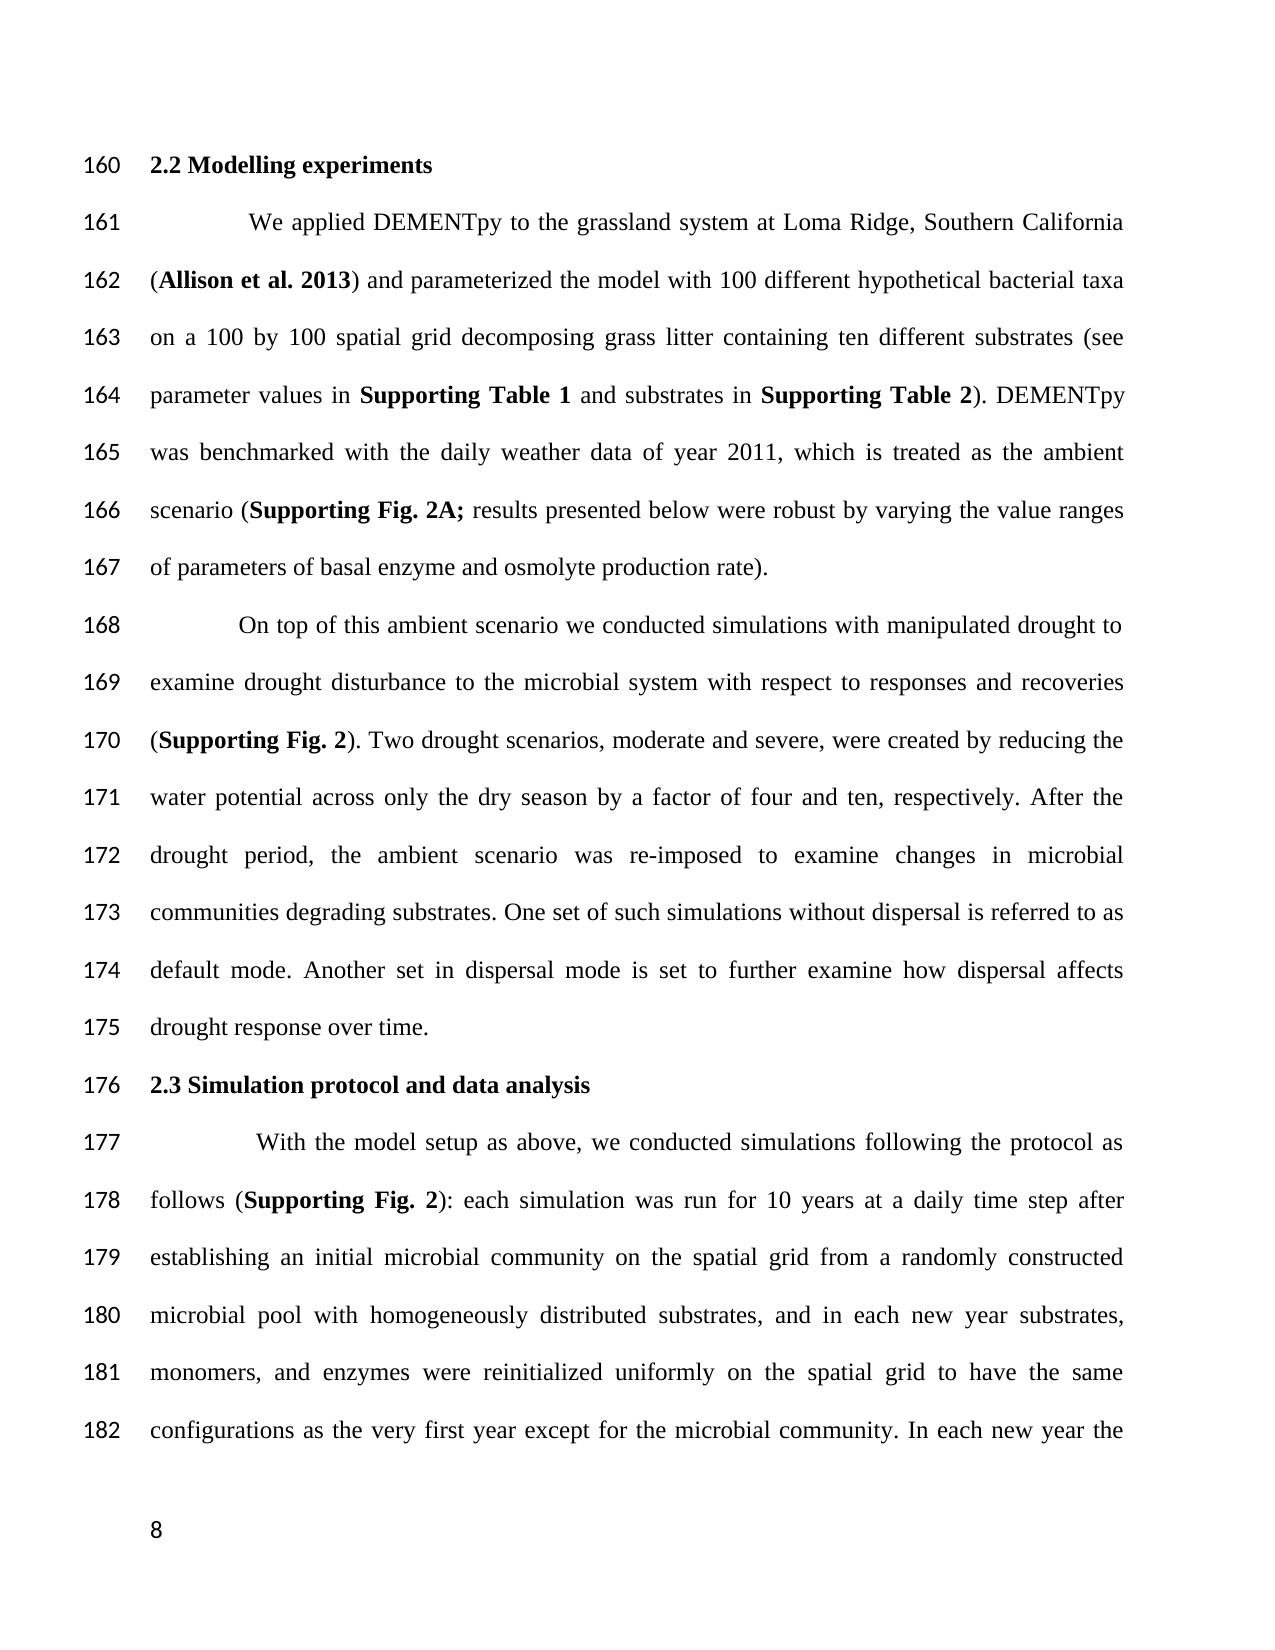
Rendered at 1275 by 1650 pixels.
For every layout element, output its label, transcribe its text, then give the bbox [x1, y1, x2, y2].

subtitle 2.3 Simulation protocol and data analysis [150, 1070, 1125, 1099]
text We applied DEMENTpy to the grassland system at Loma Ridge, Southern California (Allison et al. 2013) and parameterized the model with 100 different hypothetical bacterial taxa on a 100 by 100 spatial grid decomposing grass litter containing ten different substrates (see parameter values in Supporting Table 1 and substrates in Supporting Table 2). DEMENTpy was benchmarked with the daily weather data of year 2011, which is treated as the ambient scenario (Supporting Fig. 2A; results presented below were robust by varying the value ranges of parameters of basal enzyme and osmolyte production rate). [150, 207, 1125, 581]
text On top of this ambient scenario we conducted simulations with manipulated drought to examine drought disturbance to the microbial system with respect to responses and recoveries (Supporting Fig. 2). Two drought scenarios, moderate and severe, were created by reducing the water potential across only the dry season by a factor of four and ten, respectively. After the drought period, the ambient scenario was re-imposed to examine changes in microbial communities degrading substrates. One set of such simulations without dispersal is referred to as default mode. Another set in dispersal mode is set to further examine how dispersal affects drought response over time. [150, 610, 1125, 1041]
subtitle 2.2 Modelling experiments [150, 150, 1125, 179]
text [150, 1127, 1125, 1444]
